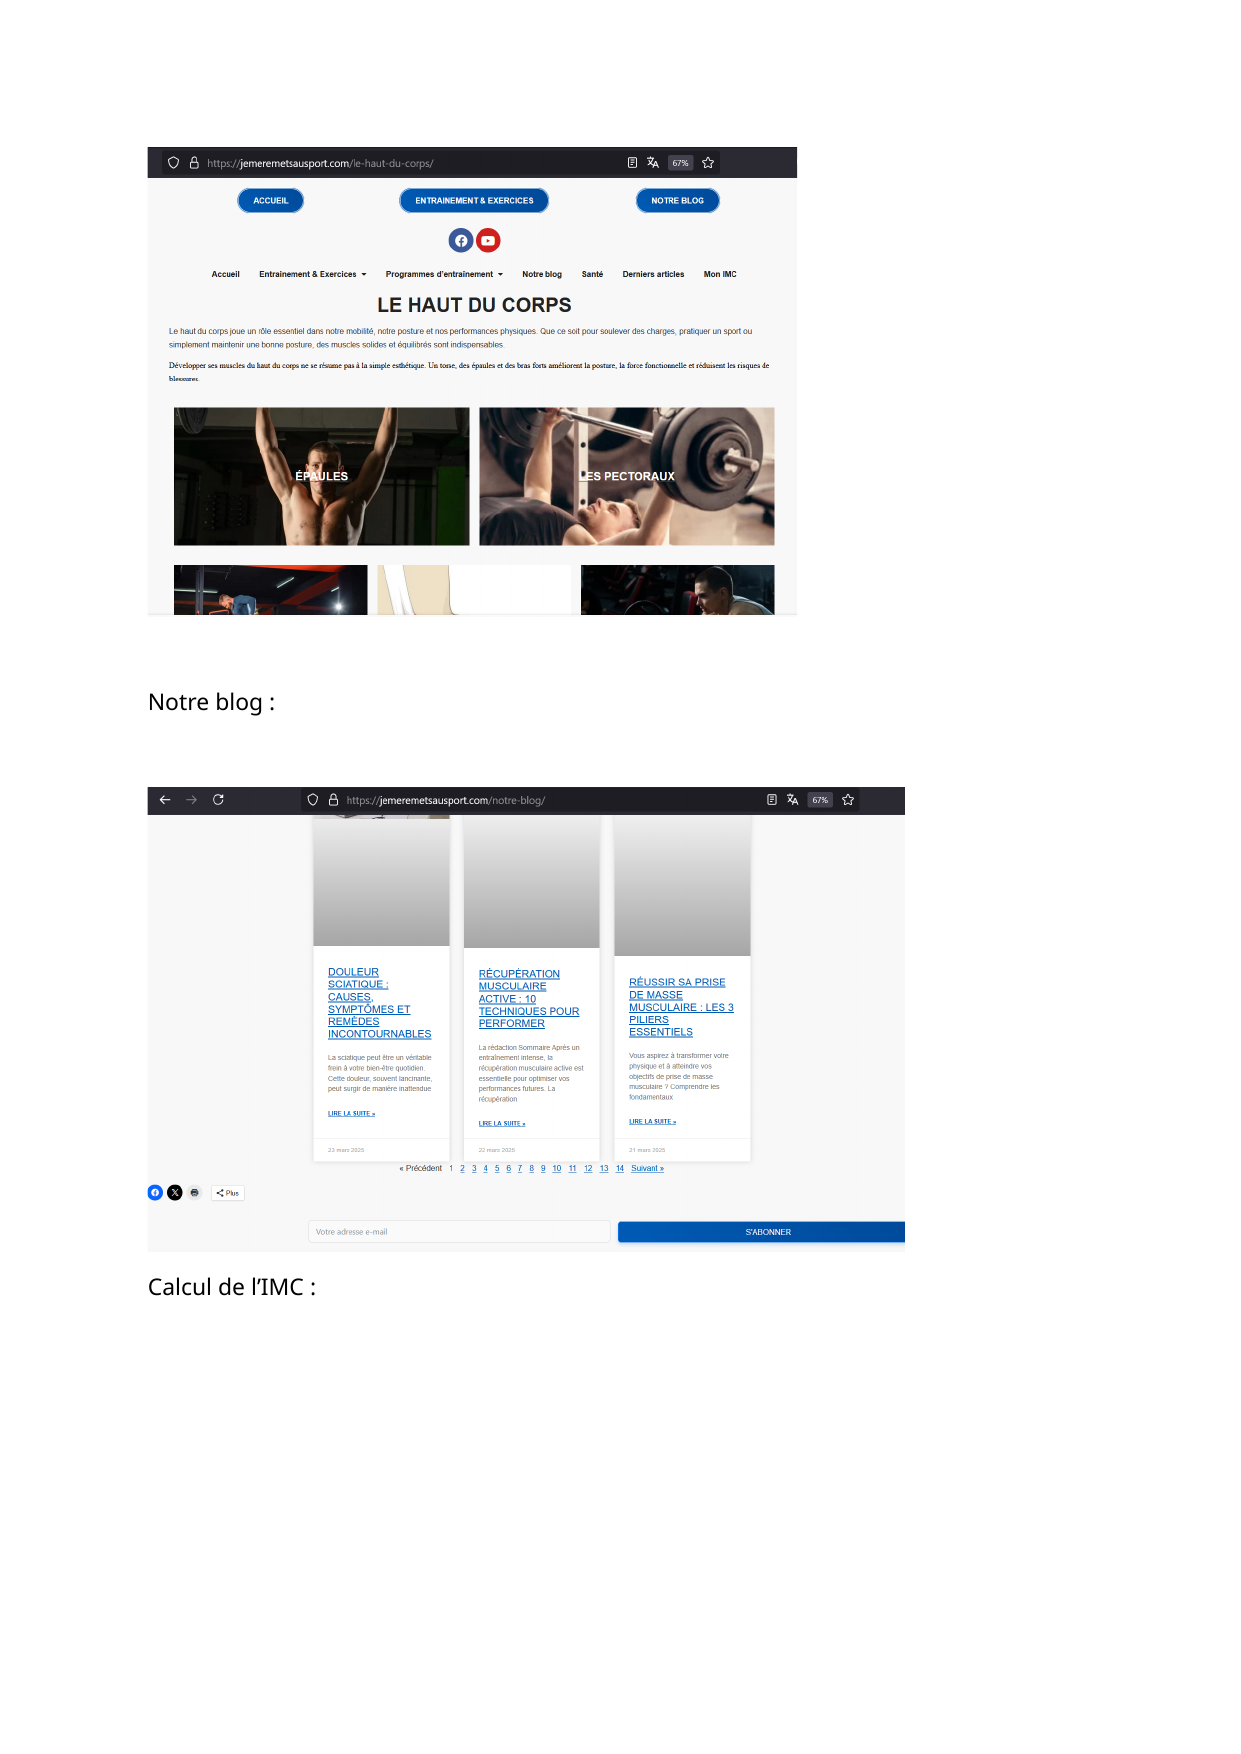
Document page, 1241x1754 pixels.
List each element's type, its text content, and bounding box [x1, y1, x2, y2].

picture [147, 147, 798, 617]
picture [147, 787, 905, 1252]
text Calcul de l’IMC : [148, 1271, 1093, 1302]
text Notre blog : [148, 686, 1093, 718]
